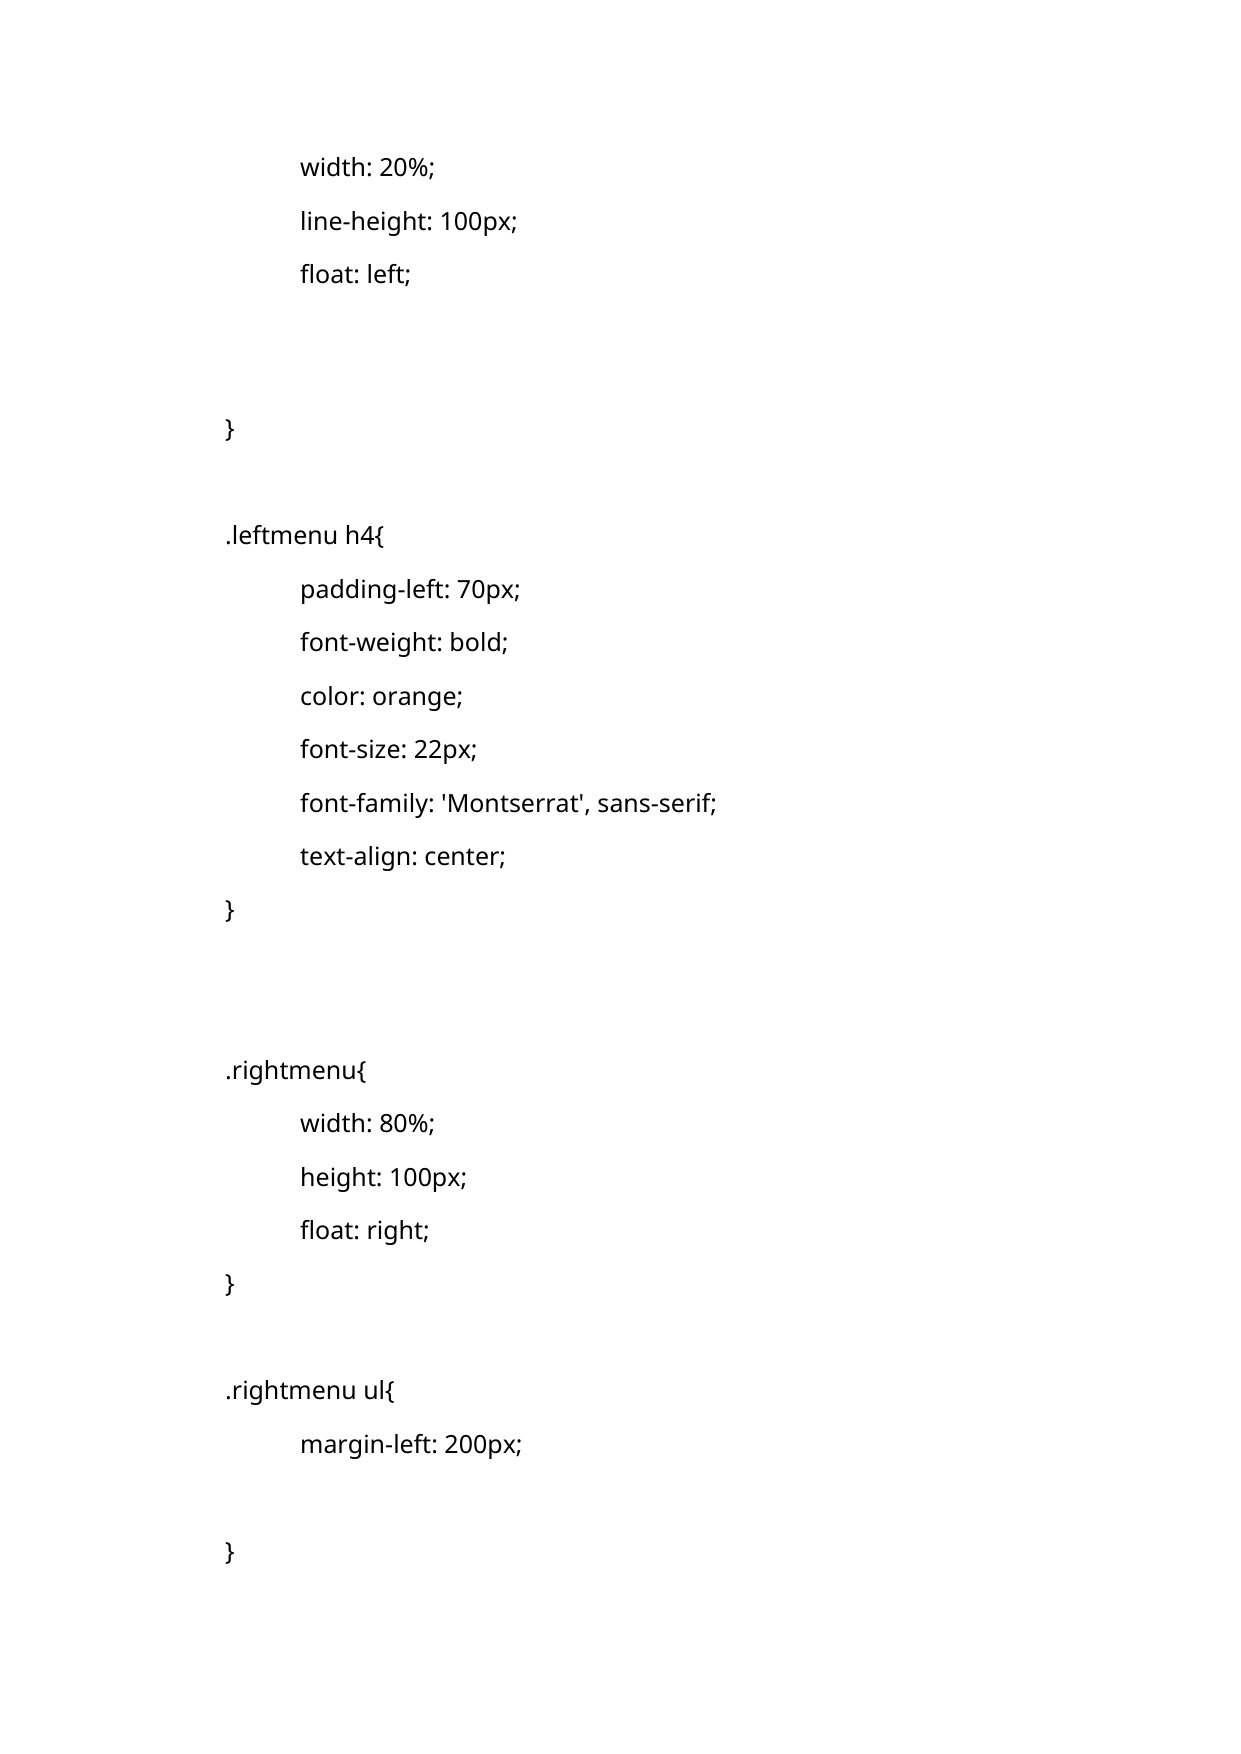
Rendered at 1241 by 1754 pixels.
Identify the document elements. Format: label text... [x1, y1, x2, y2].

text font-weight: bold; [150, 625, 1090, 659]
text height: 100px; [150, 1159, 1090, 1193]
text margin-left: 200px; [150, 1426, 1090, 1461]
text color: orange; [150, 678, 1090, 712]
text .rightmenu{ [150, 1052, 1090, 1086]
text } [150, 1533, 1090, 1567]
text } [150, 411, 1090, 445]
text width: 20%; [150, 150, 1090, 184]
text line-height: 100px; [150, 203, 1090, 237]
text font-family: 'Montserrat', sans-serif; [150, 785, 1090, 819]
text } [150, 892, 1090, 926]
text float: left; [150, 257, 1090, 291]
text .rightmenu ul{ [150, 1373, 1090, 1407]
text font-size: 22px; [150, 732, 1090, 766]
text width: 80%; [150, 1106, 1090, 1140]
text text-align: center; [150, 839, 1090, 873]
text .leftmenu h4{ [150, 518, 1090, 552]
text float: right; [150, 1213, 1090, 1247]
text } [150, 1266, 1090, 1300]
text padding-left: 70px; [150, 571, 1090, 606]
